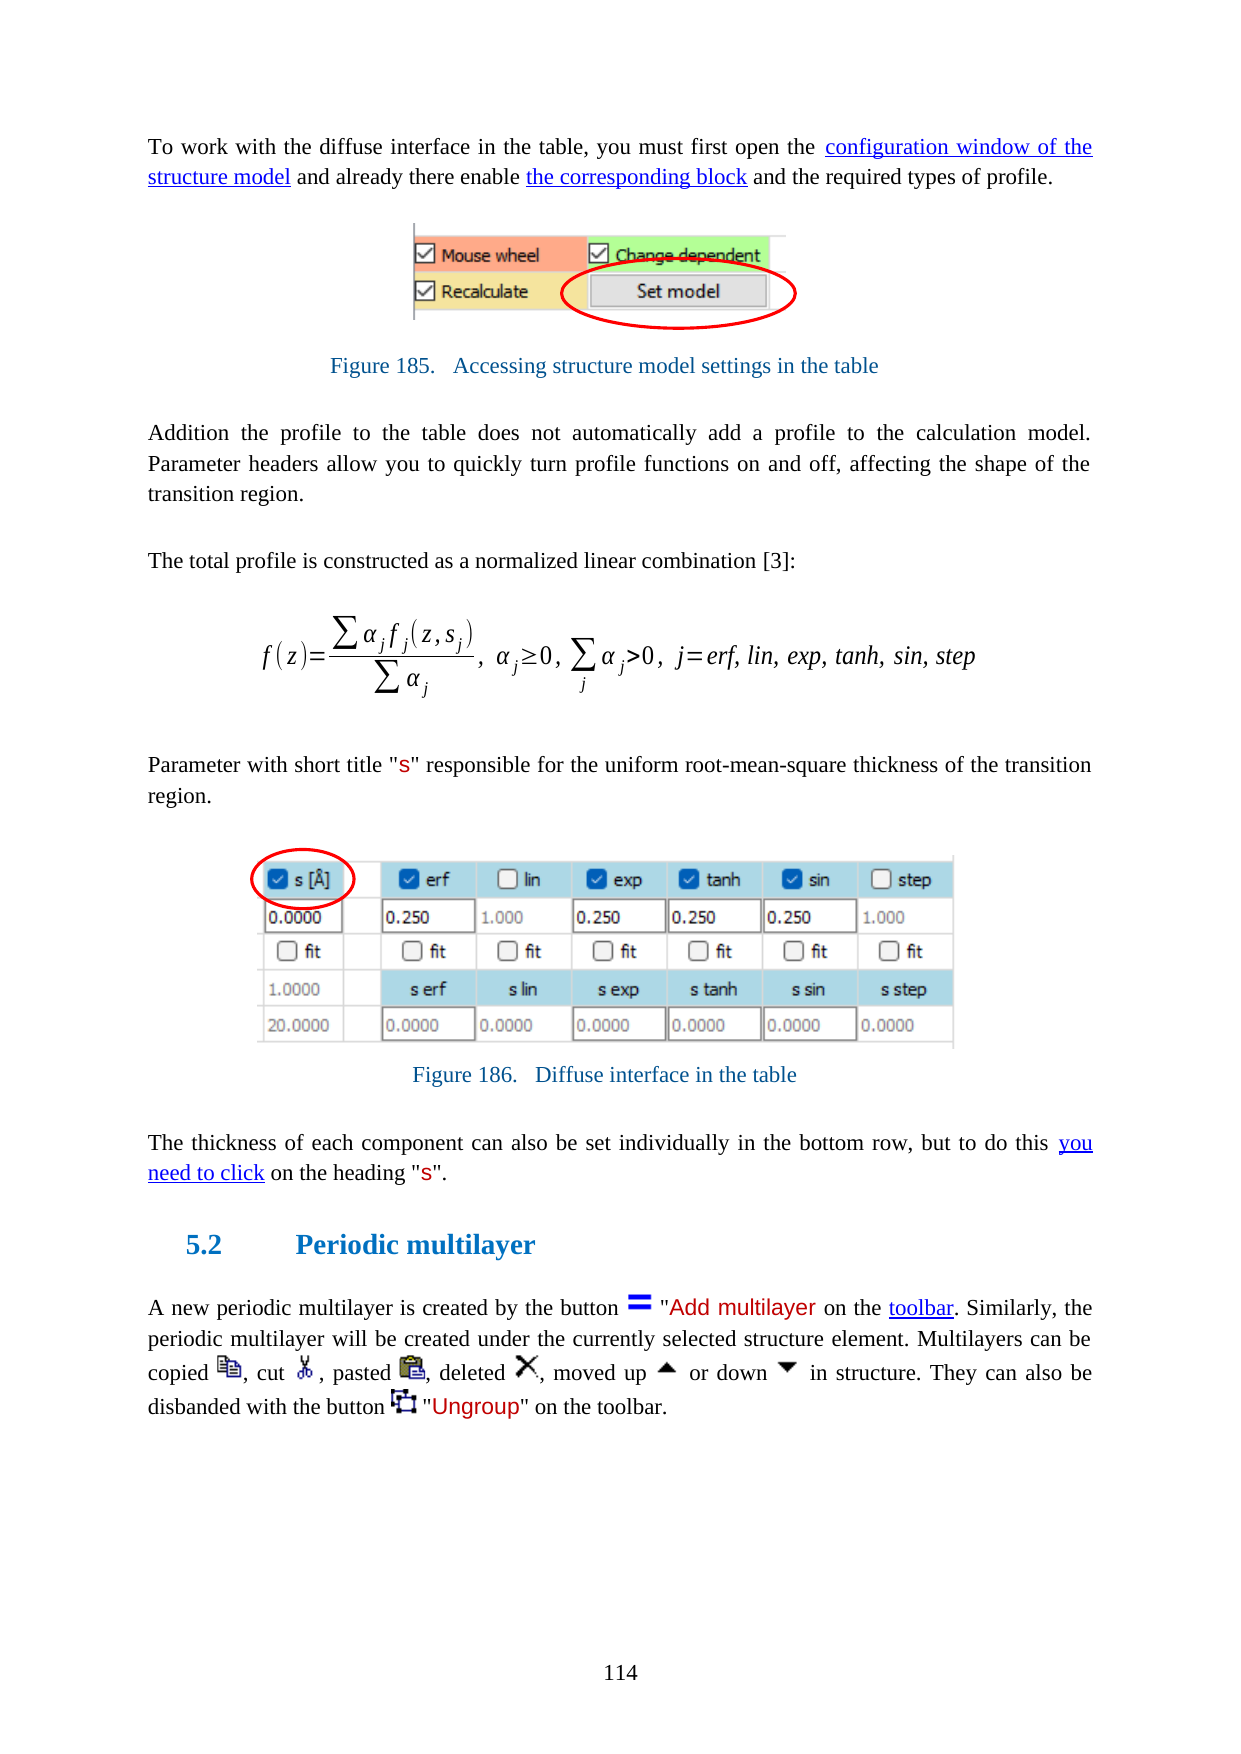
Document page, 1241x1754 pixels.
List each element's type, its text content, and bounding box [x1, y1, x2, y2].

picture [257, 855, 352, 907]
picture [257, 855, 267, 862]
picture [399, 1355, 426, 1381]
picture [217, 1355, 243, 1381]
text Addition the profile to the table does not automatically add a profile to the calculation model. Parameter headers allow you to quickly turn profile functions on and off, affecting the shape of the transition region. [148, 419, 1093, 506]
text The thickness of each component can also be set individually in the bottom row, but to do this you need to click on the heading "s". [148, 1129, 1093, 1185]
picture [764, 310, 786, 320]
picture [564, 261, 786, 320]
picture [775, 1355, 802, 1381]
text The total profile is constructed as a normalized linear combination [3]: [148, 547, 1093, 574]
text Parameter with short title "s" responsible for the uniform root-mean-square thickness of the transition region. [148, 751, 1093, 808]
picture [627, 1290, 653, 1316]
picture [655, 1355, 681, 1381]
text A new periodic multilayer is created by the button "Add multilayer on the toolbar. Similarly, the periodic multilayer will be created under the currently selected structure element. Multilayers can be copied , cut , pasted , deleted , moved up or down in structure. They can also be disbanded with the button "Ungroup" on the toolbar. [148, 1290, 1093, 1420]
picture [257, 855, 959, 1049]
picture [293, 1355, 319, 1381]
picture [513, 1355, 540, 1381]
picture [391, 1389, 417, 1415]
picture [412, 223, 786, 320]
subtitle Periodic multilayer [155, 1227, 1093, 1260]
text To work with the diffuse interface in the table, you must first open the configuration window of the structure model and already there enable the corresponding block and the required types of profile. [148, 133, 1093, 189]
